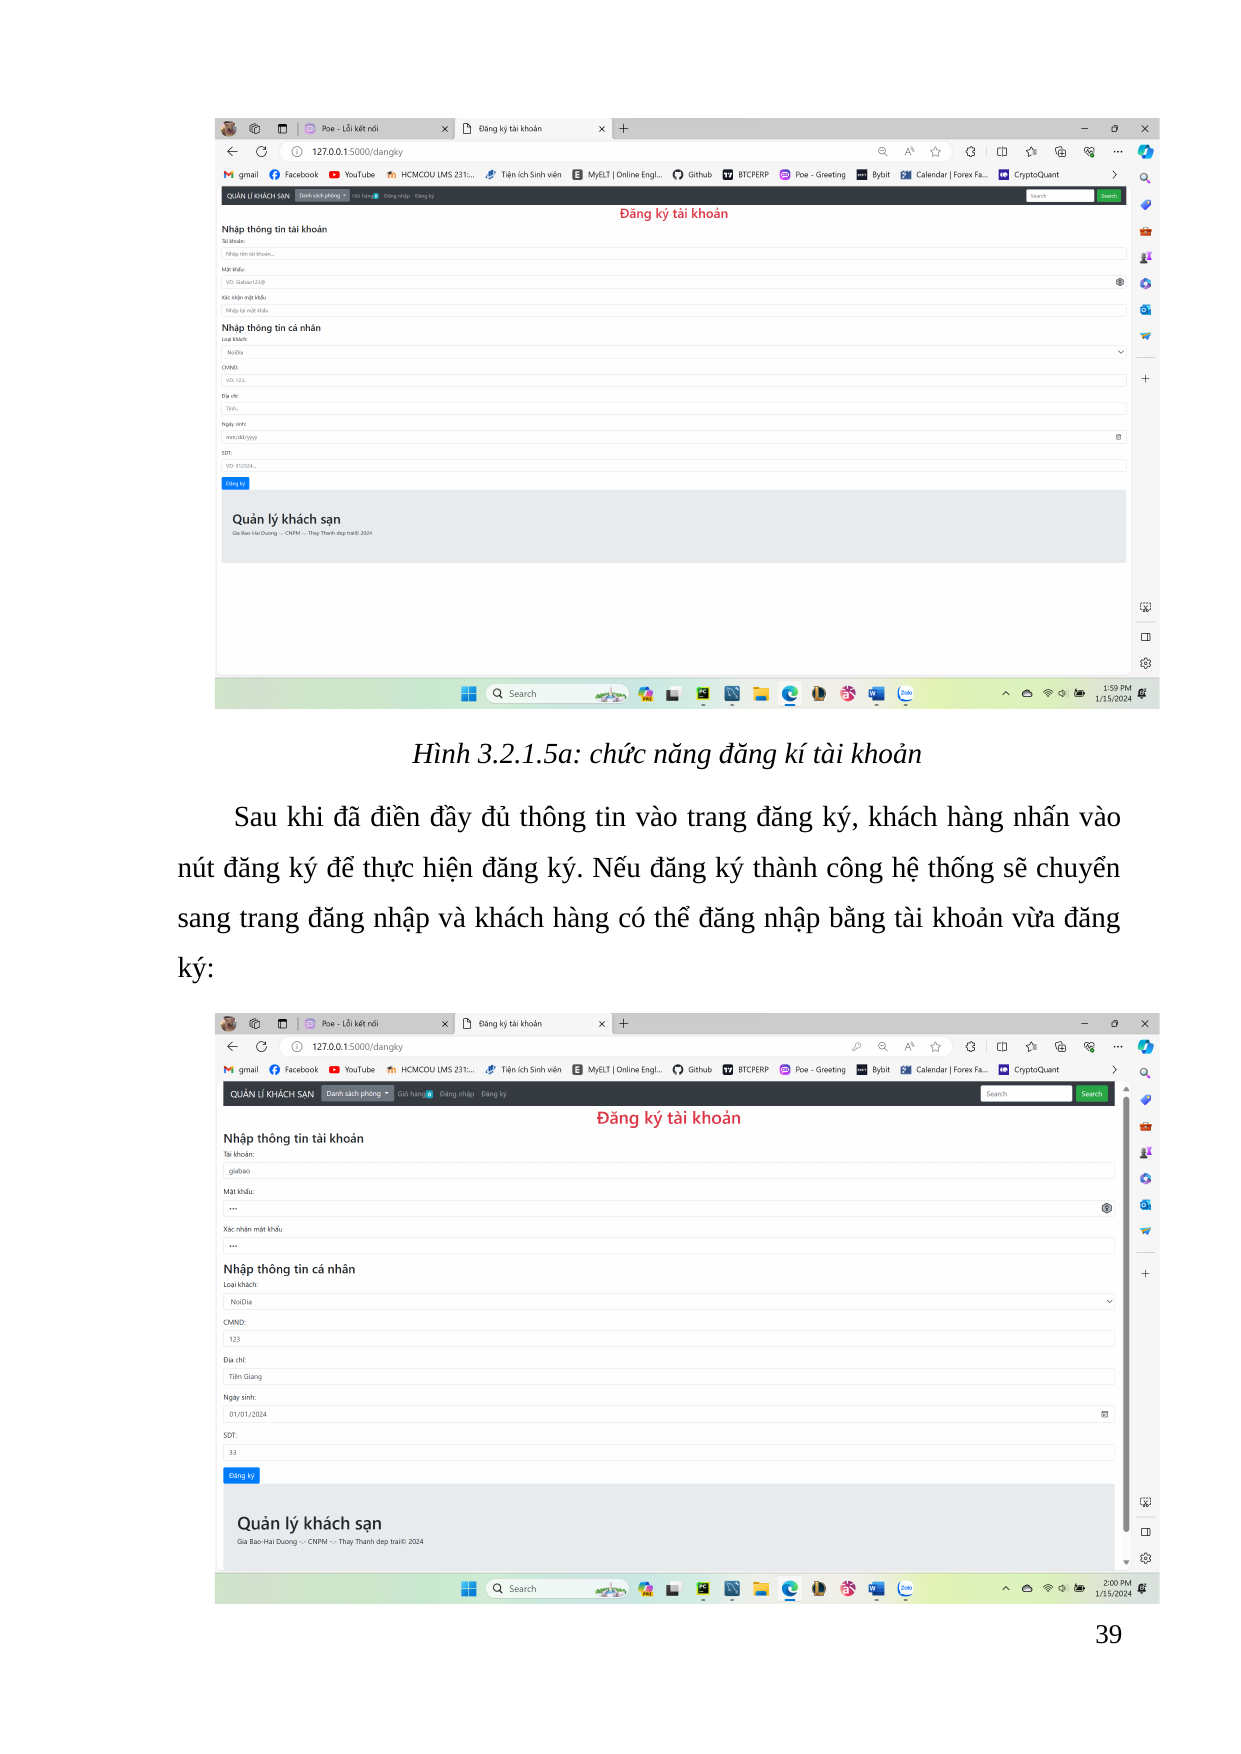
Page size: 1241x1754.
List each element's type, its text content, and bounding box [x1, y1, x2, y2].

text Sau khi đã điền đầy đủ thông tin vào trang đăng ký, khách hàng nhấn vào nút đăng ký để thực hiện đăng ký. Nếu đăng ký thành công hệ thống sẽ chuyển sang trang đăng nhập và khách hàng có thể đăng nhập bằng tài khoản vừa đăng ký: [177, 799, 1122, 984]
picture [214, 118, 1160, 709]
picture [214, 1013, 1160, 1604]
text Hình 3.2.1.5a: chức năng đăng kí tài khoản [177, 737, 1122, 770]
